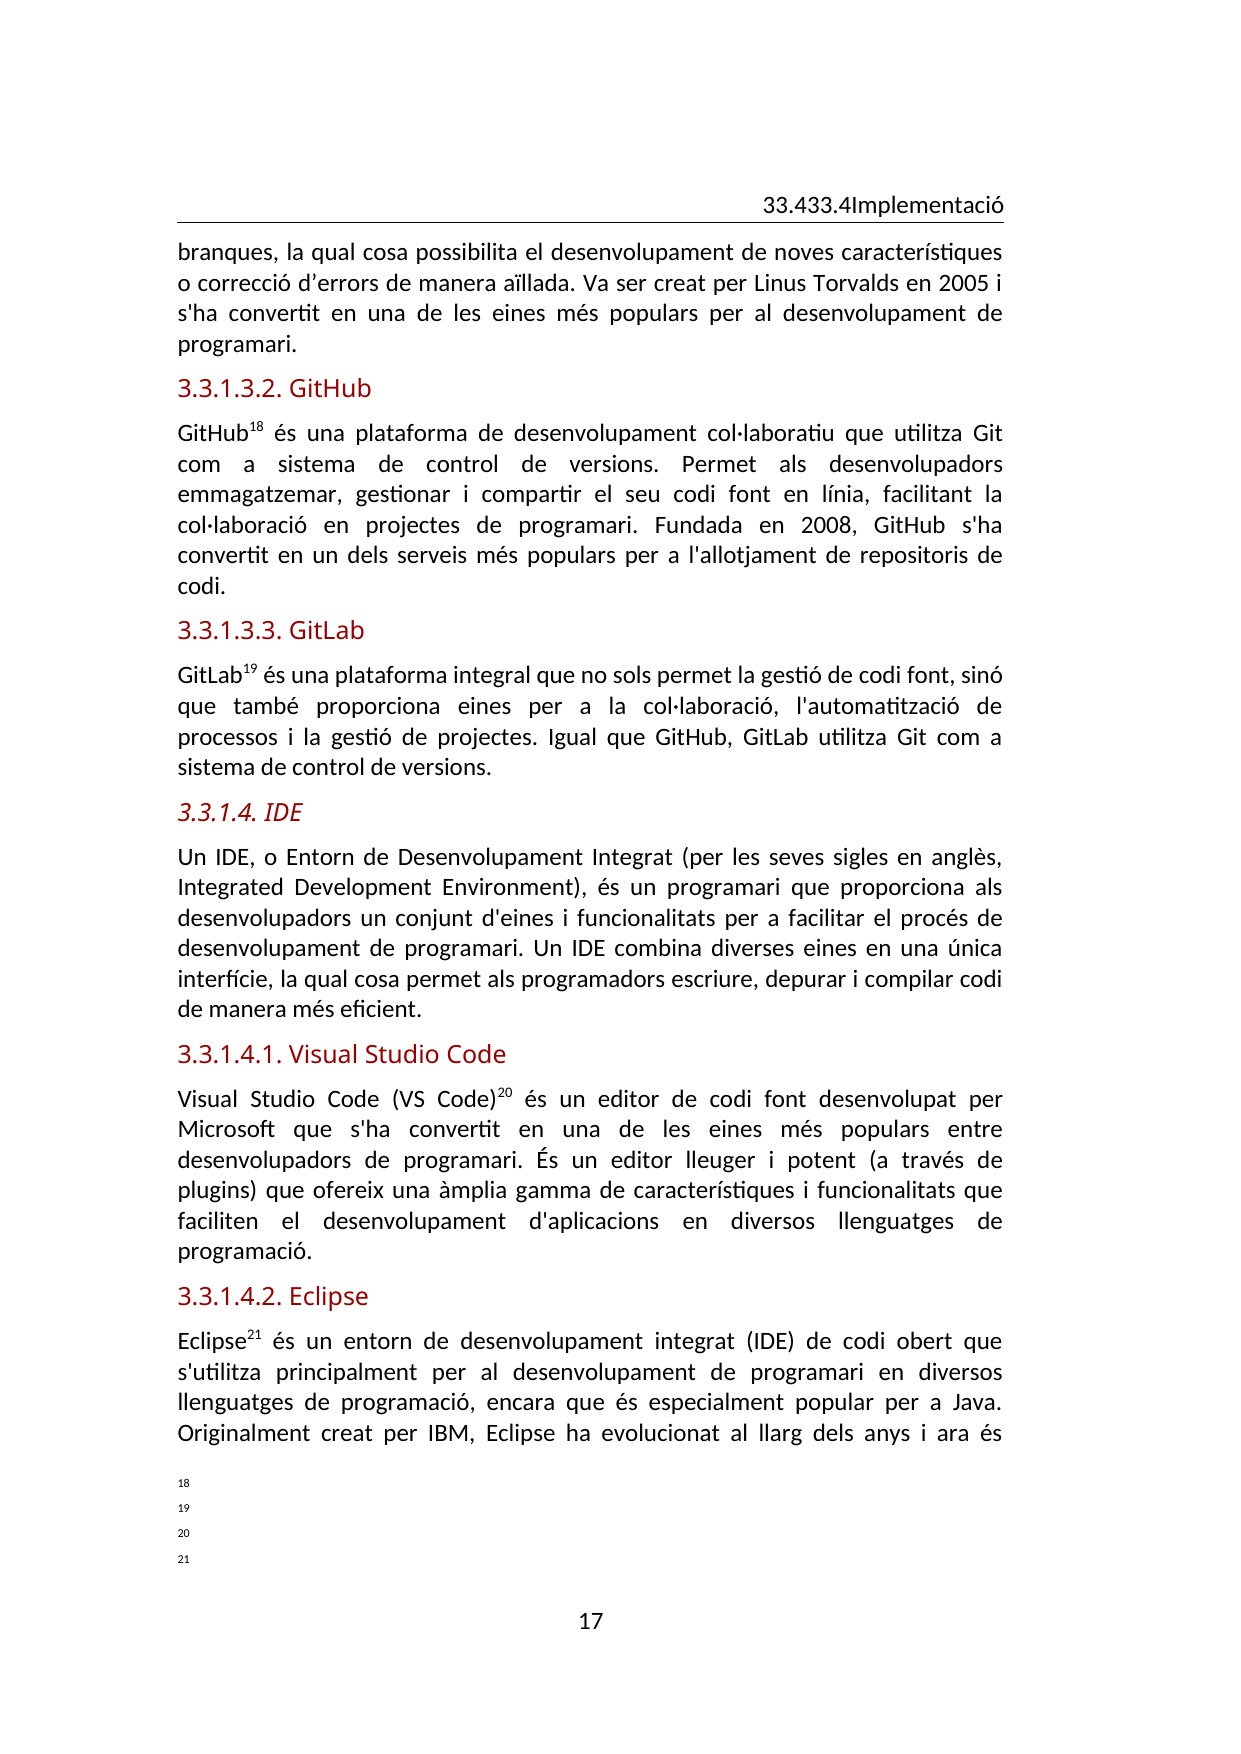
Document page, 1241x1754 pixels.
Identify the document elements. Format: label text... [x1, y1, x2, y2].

text Visual Studio Code (VS Code) és un editor de codi font desenvolupat per Microsoft que s'ha convertit en una de les eines més populars entre desenvolupadors de programari. És un editor lleuger i potent (a través de plugins) que ofereix una àmplia gamma de característiques i funcionalitats que faciliten el desenvolupament d'aplicacions en diversos llenguatges de programació. [177, 1083, 1004, 1266]
text Un IDE, o Entorn de Desenvolupament Integrat (per les seves sigles en anglès, Integrated Development Environment), és un programari que proporciona als desenvolupadors un conjunt d'eines i funcionalitats per a facilitar el procés de desenvolupament de programari. Un IDE combina diverses eines en una única interfície, la qual cosa permet als programadors escriure, depurar i compilar codi de manera més eficient. [177, 841, 1004, 1024]
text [177, 1325, 1004, 1447]
text GitLab és una plataforma integral que no sols permet la gestió de codi font, sinó que també proporciona eines per a la col·laboració, l'automatització de processos i la gestió de projectes. Igual que GitHub, GitLab utilitza Git com a sistema de control de versions. [177, 659, 1004, 782]
subtitle Eclipse [177, 1278, 1004, 1313]
subtitle Visual Studio Code [177, 1036, 1004, 1070]
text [177, 236, 1004, 358]
subtitle IDE [177, 794, 1004, 828]
text GitHub és una plataforma de desenvolupament col·laboratiu que utilitza Git com a sistema de control de versions. Permet als desenvolupadors emmagatzemar, gestionar i compartir el seu codi font en línia, facilitant la col·laboració en projectes de programari. Fundada en 2008, GitHub s'ha convertit en un dels serveis més populars per a l'allotjament de repositoris de codi. [177, 417, 1004, 601]
subtitle GitHub [177, 371, 1004, 405]
subtitle GitLab [177, 613, 1004, 647]
